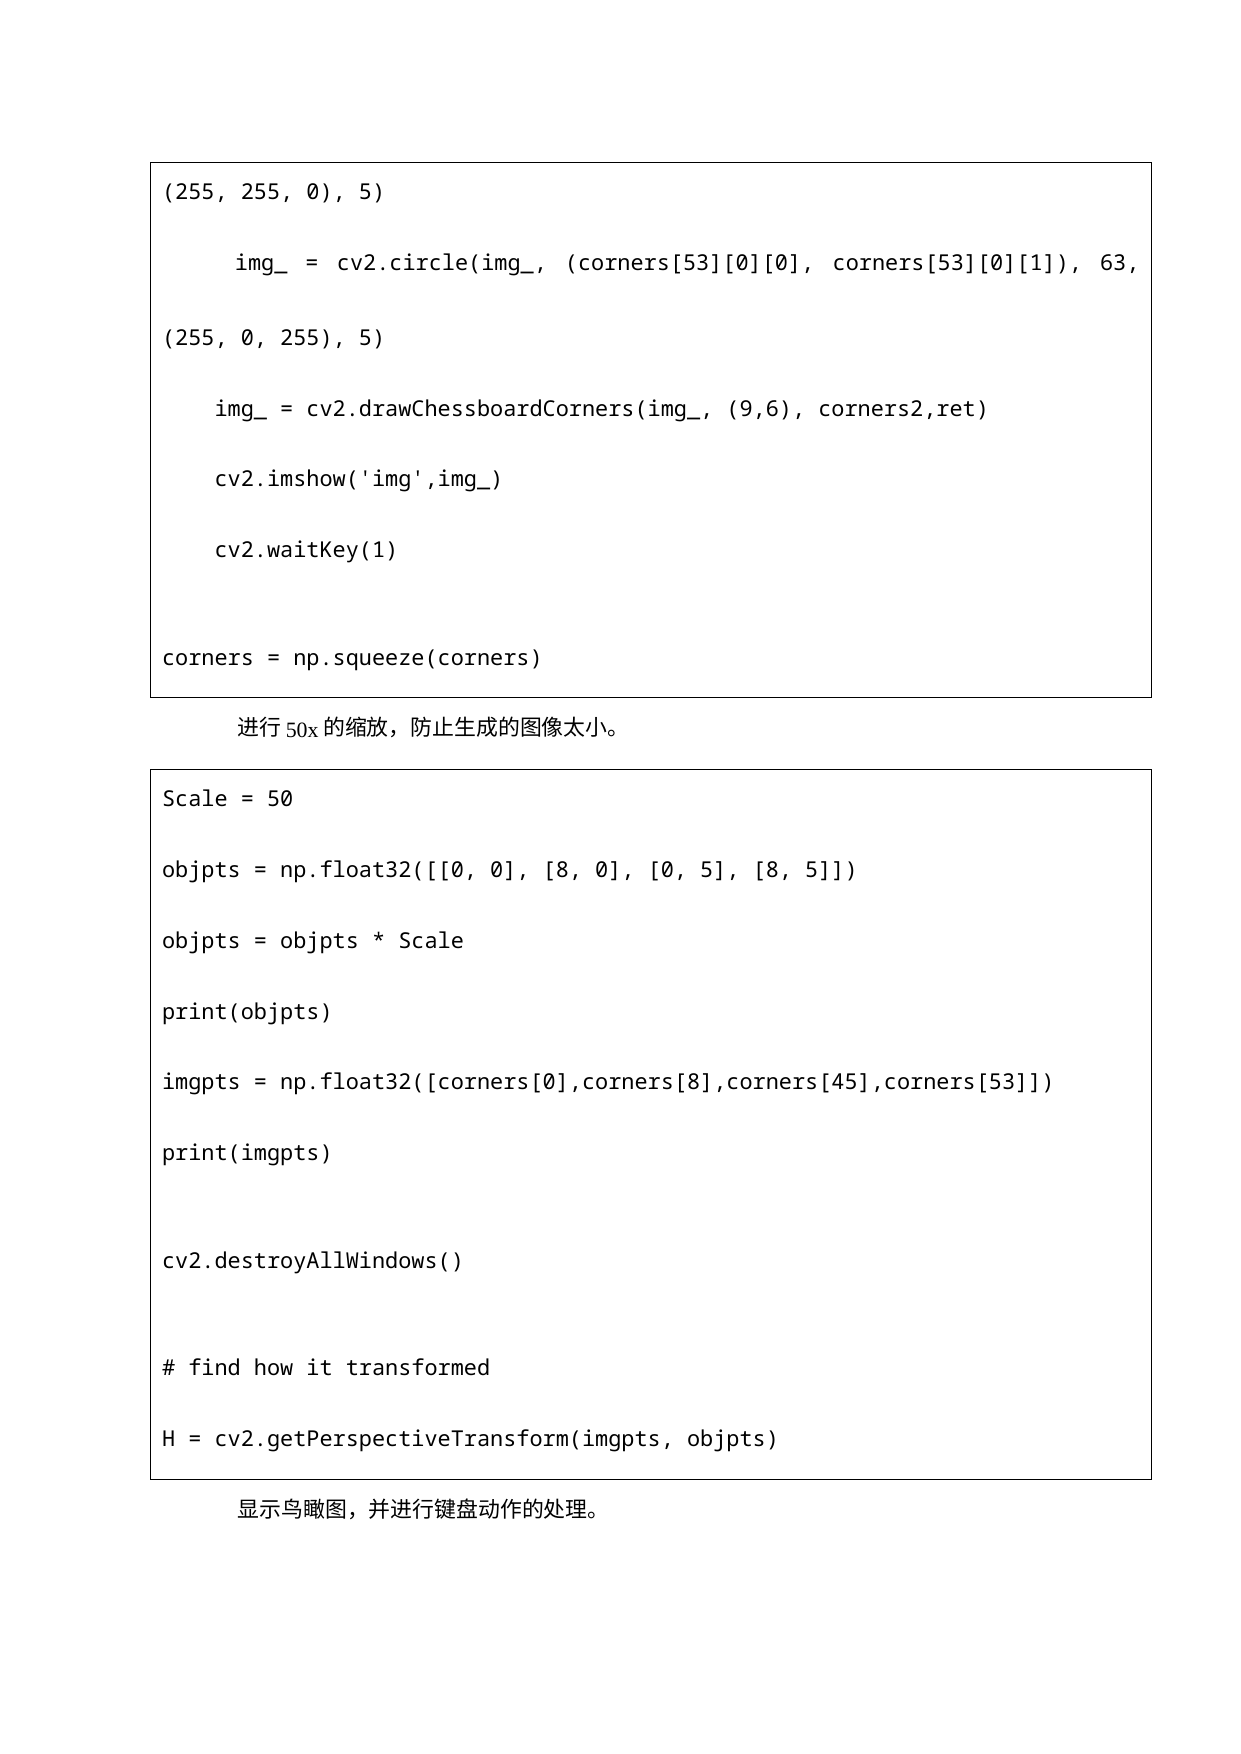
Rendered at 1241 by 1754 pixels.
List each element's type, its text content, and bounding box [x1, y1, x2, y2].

table_header Scale = 50 objpts = np.float32([[0, 0], [8, 0], [0, 5], [8, 5]]) objpts = objpts * Scale print(objpts) imgpts = np.float32([corners[0],corners[8],corners[45],corners[53]]) print(imgpts) cv2.destroyAllWindows() # find how it transformed H = cv2.getPerspectiveTransform(imgpts, objpts) [151, 770, 1151, 1478]
text 进行50x的缩放，防止生成的图像太小。 [150, 698, 1152, 763]
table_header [151, 163, 1151, 697]
text 显示鸟瞰图，并进行键盘动作的处理。 [150, 1480, 1152, 1544]
